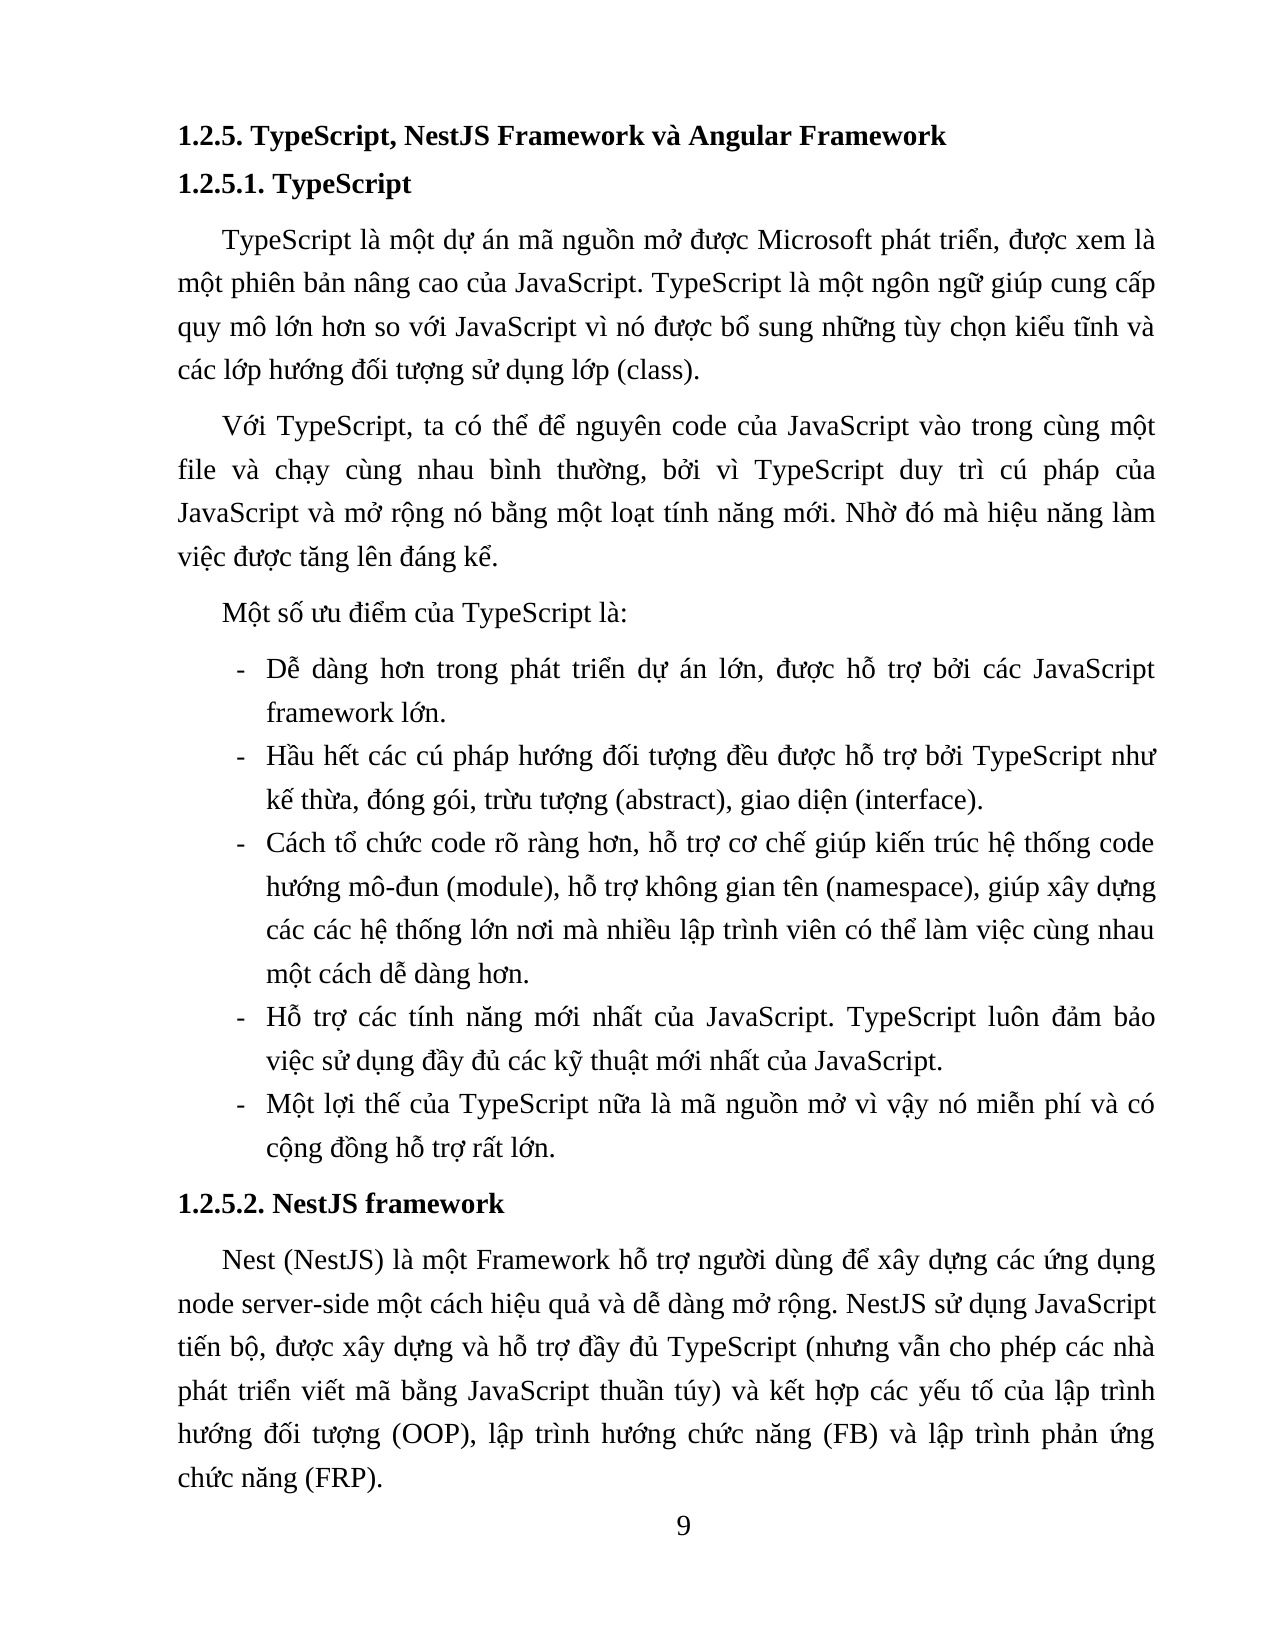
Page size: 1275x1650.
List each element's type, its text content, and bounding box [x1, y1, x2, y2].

subtitle 1.2.5. TypeScript, NestJS Framework và Angular Framework [177, 118, 1157, 152]
text Một số ưu điểm của TypeScript là: [177, 595, 1157, 629]
list Cách tổ chức code rõ ràng hơn, hỗ trợ cơ chế giúp kiến trúc hệ thống code hướng mô-đun (module), hỗ trợ không gian tên (namespace), giúp xây dựng các các hệ thống lớn nơi mà nhiều lập trình viên có thể làm việc cùng nhau một cách dễ dàng hơn. [236, 825, 1157, 989]
list Một lợi thế của TypeScript nữa là mã nguồn mở vì vậy nó miễn phí và có cộng đồng hỗ trợ rất lớn. [236, 1087, 1157, 1164]
text TypeScript là một dự án mã nguồn mở được Microsoft phát triển, được xem là một phiên bản nâng cao của JavaScript. TypeScript là một ngôn ngữ giúp cung cấp quy mô lớn hơn so với JavaScript vì nó được bổ sung những tùy chọn kiểu tĩnh và các lớp hướng đối tượng sử dụng lớp (class). [177, 222, 1157, 386]
list Nest (NestJS) là một Framework hỗ trợ người dùng để xây dựng các ứng dụng node server-side một cách hiệu quả và dễ dàng mở rộng. NestJS sử dụng JavaScript tiến bộ, được xây dựng và hỗ trợ đầy đủ TypeScript (nhưng vẫn cho phép các nhà phát triển viết mã bằng JavaScript thuần túy) và kết hợp các yếu tố của lập trình hướng đối tượng (OOP), lập trình hướng chức năng (FB) và lập trình phản ứng chức năng (FRP). [177, 1242, 1157, 1493]
subtitle 1.2.5.2. NestJS framework [177, 1186, 1157, 1220]
subtitle 1.2.5.1. TypeScript [177, 166, 1157, 199]
list Hầu hết các cú pháp hướng đối tượng đều được hỗ trợ bởi TypeScript như kế thừa, đóng gói, trừu tượng (abstract), giao diện (interface). [236, 738, 1157, 815]
text Với TypeScript, ta có thể để nguyên code của JavaScript vào trong cùng một file và chạy cùng nhau bình thường, bởi vì TypeScript duy trì cú pháp của JavaScript và mở rộng nó bằng một loạt tính năng mới. Nhờ đó mà hiệu năng làm việc được tăng lên đáng kể. [177, 408, 1157, 573]
list Hỗ trợ các tính năng mới nhất của JavaScript. TypeScript luôn đảm bảo việc sử dụng đầy đủ các kỹ thuật mới nhất của JavaScript. [236, 999, 1157, 1077]
list Dễ dàng hơn trong phát triển dự án lớn, được hỗ trợ bởi các JavaScript framework lớn. [236, 651, 1157, 728]
